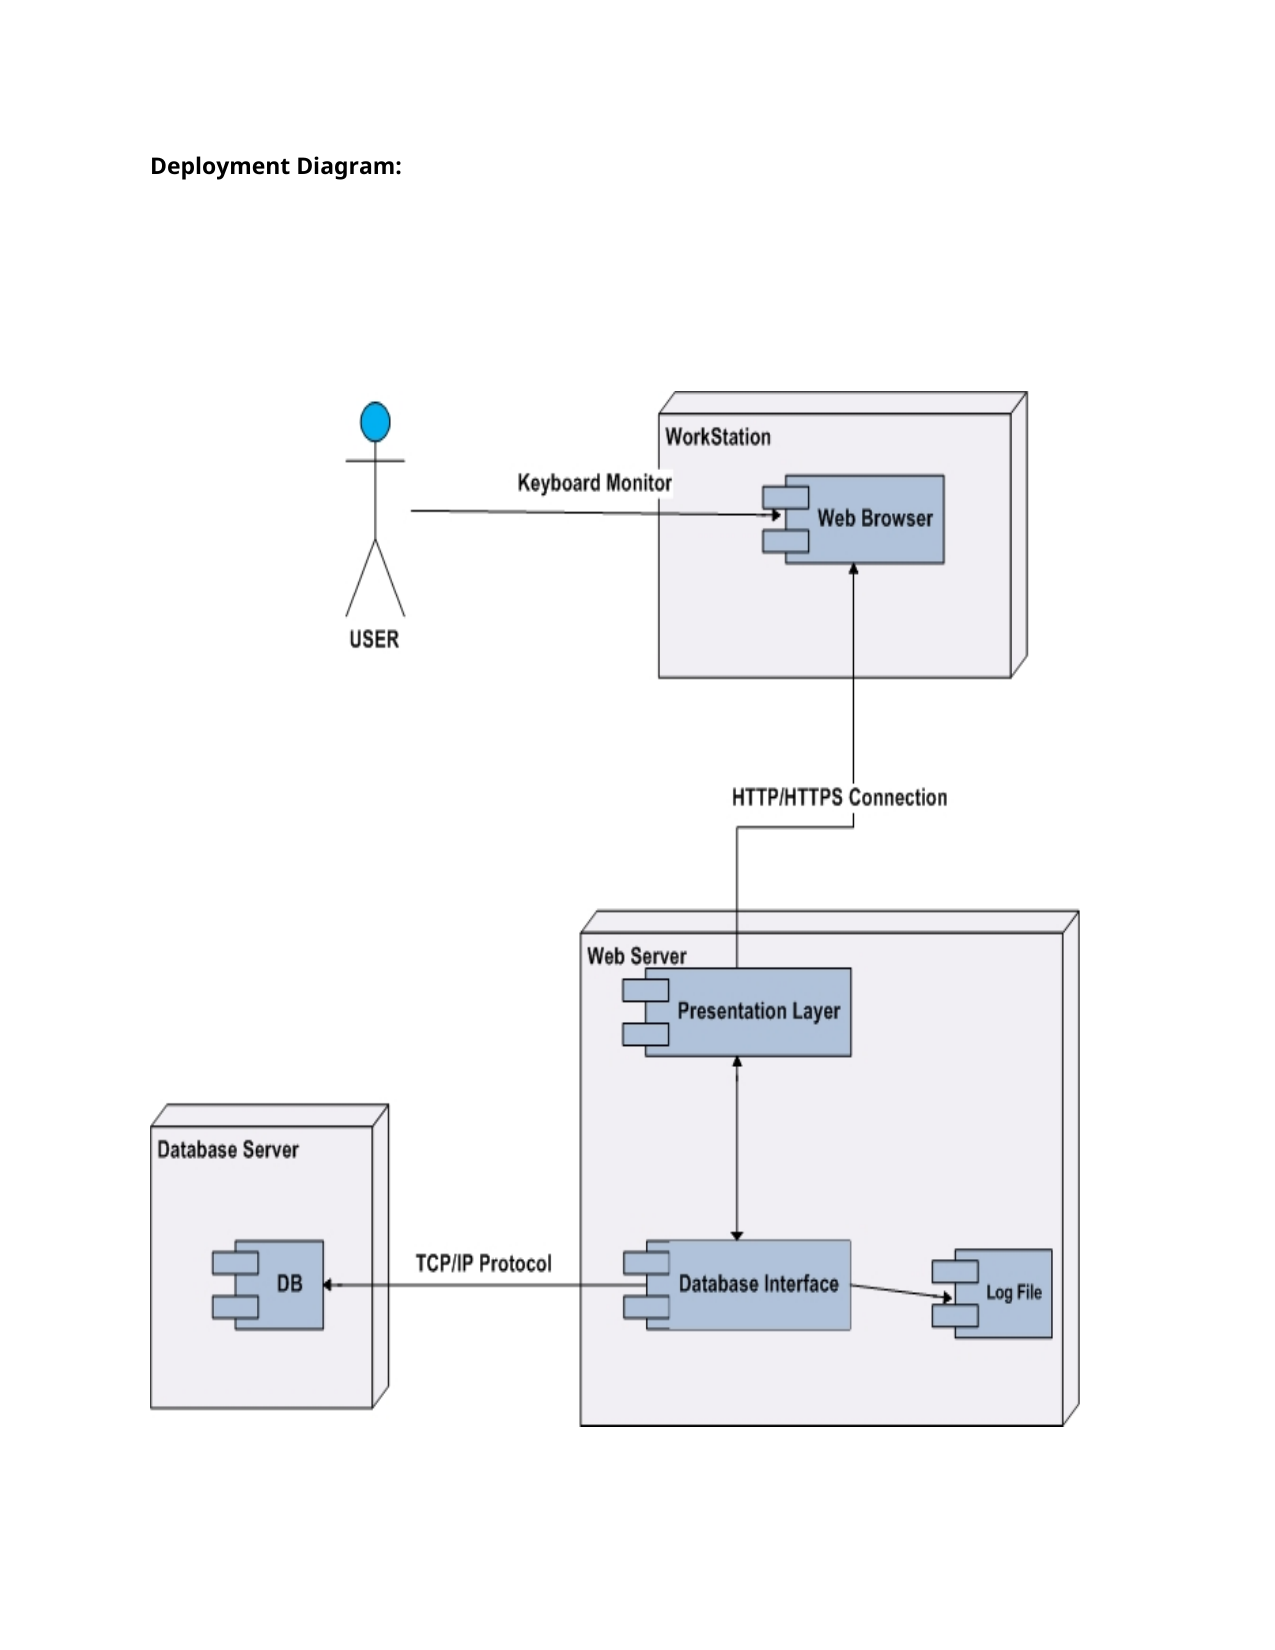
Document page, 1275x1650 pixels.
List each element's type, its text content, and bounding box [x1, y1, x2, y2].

text Deployment Diagram: [150, 150, 1125, 181]
picture [150, 391, 1080, 1427]
